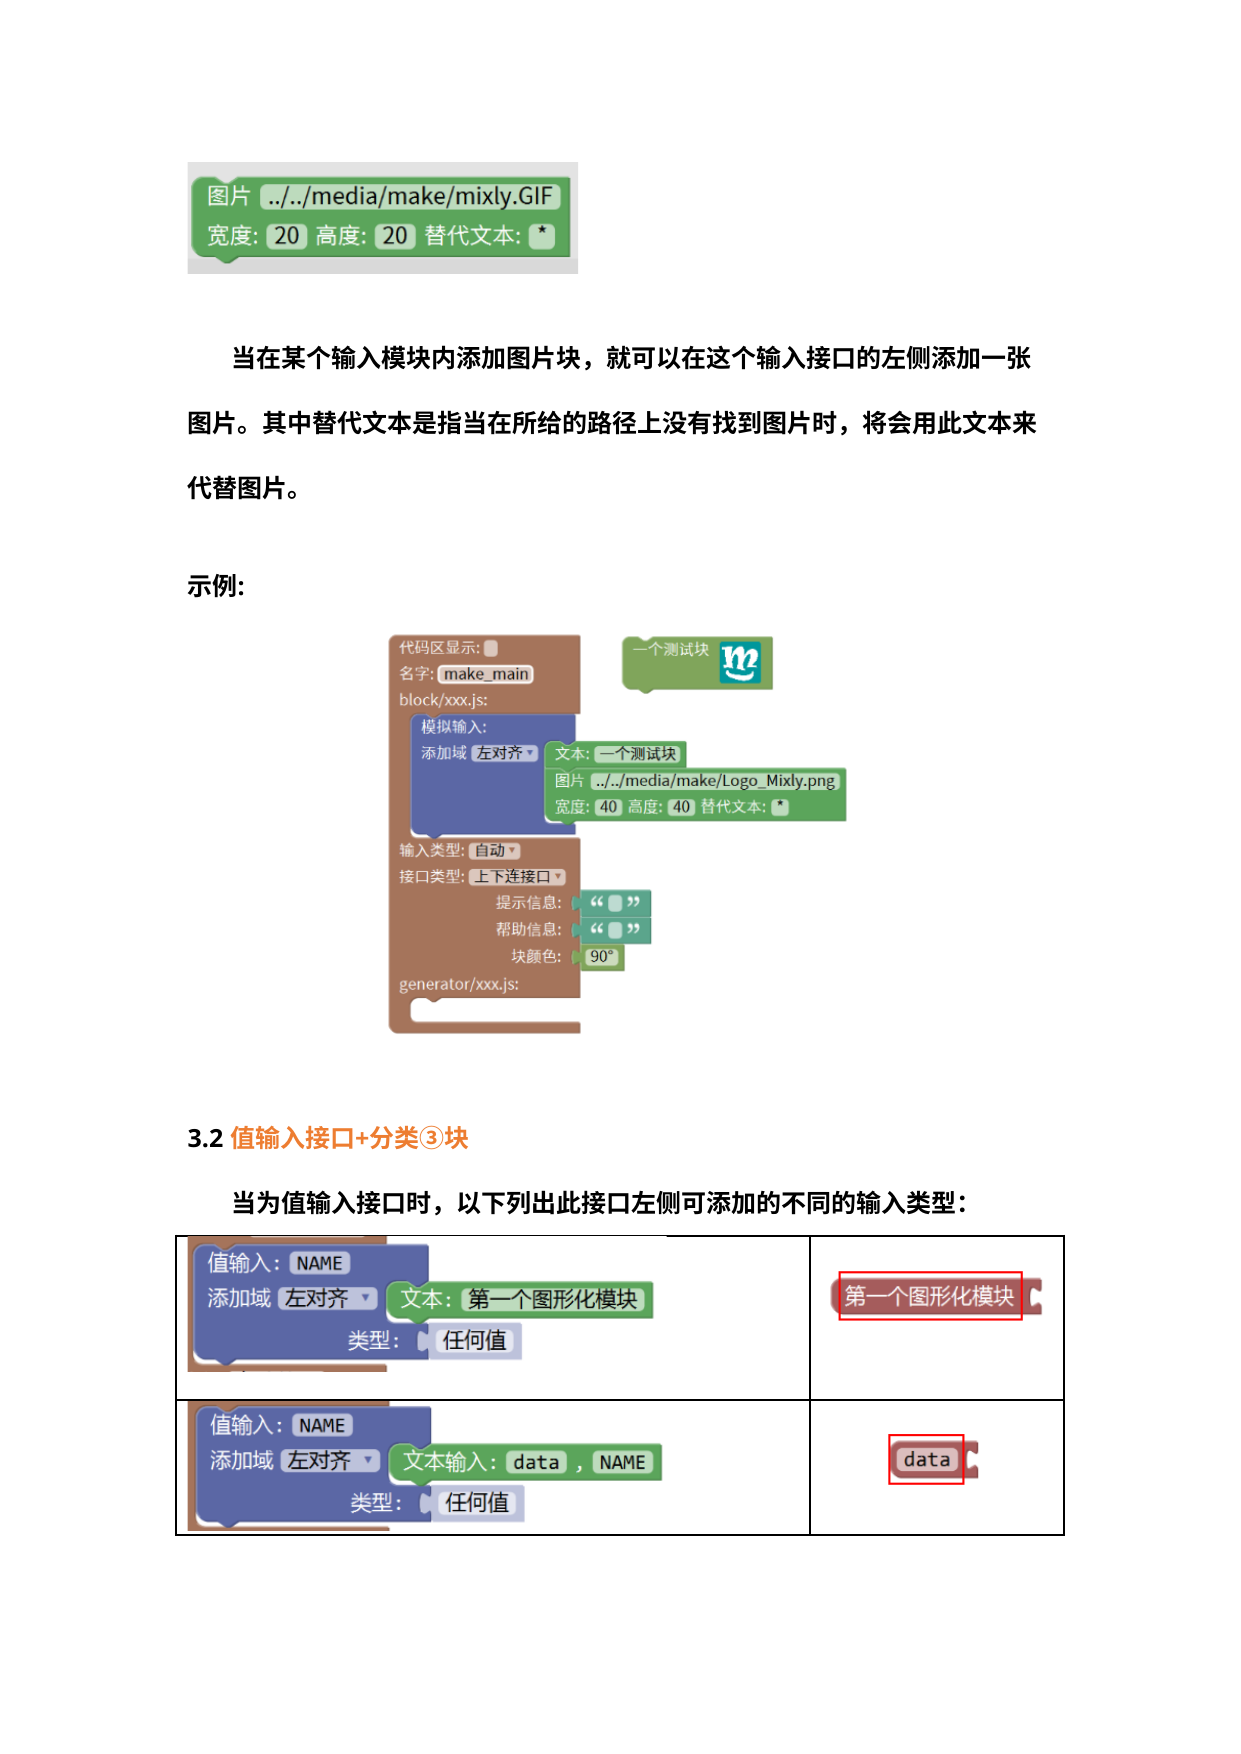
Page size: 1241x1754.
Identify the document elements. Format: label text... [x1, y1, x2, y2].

table_header [177, 1237, 809, 1399]
picture [383, 617, 857, 1043]
list 3.2 值输入接口+分类③块 [187, 1104, 1053, 1169]
list 当为值输入接口时，以下列出此接口左侧可添加的不同的输入类型： [187, 1169, 1053, 1234]
table_cell [811, 1401, 1063, 1534]
picture [187, 1401, 670, 1531]
table_header [811, 1237, 1063, 1399]
picture [187, 162, 579, 274]
picture [187, 1236, 667, 1372]
list 当在某个输入模块内添加图片块，就可以在这个输入接口的左侧添加一张图片。其中替代文本是指当在所给的路径上没有找到图片时，将会用此文本来代替图片。 [187, 324, 1053, 519]
picture [825, 1269, 1049, 1326]
table_cell [177, 1401, 809, 1534]
list 示例: [187, 552, 1053, 617]
picture [882, 1433, 992, 1488]
